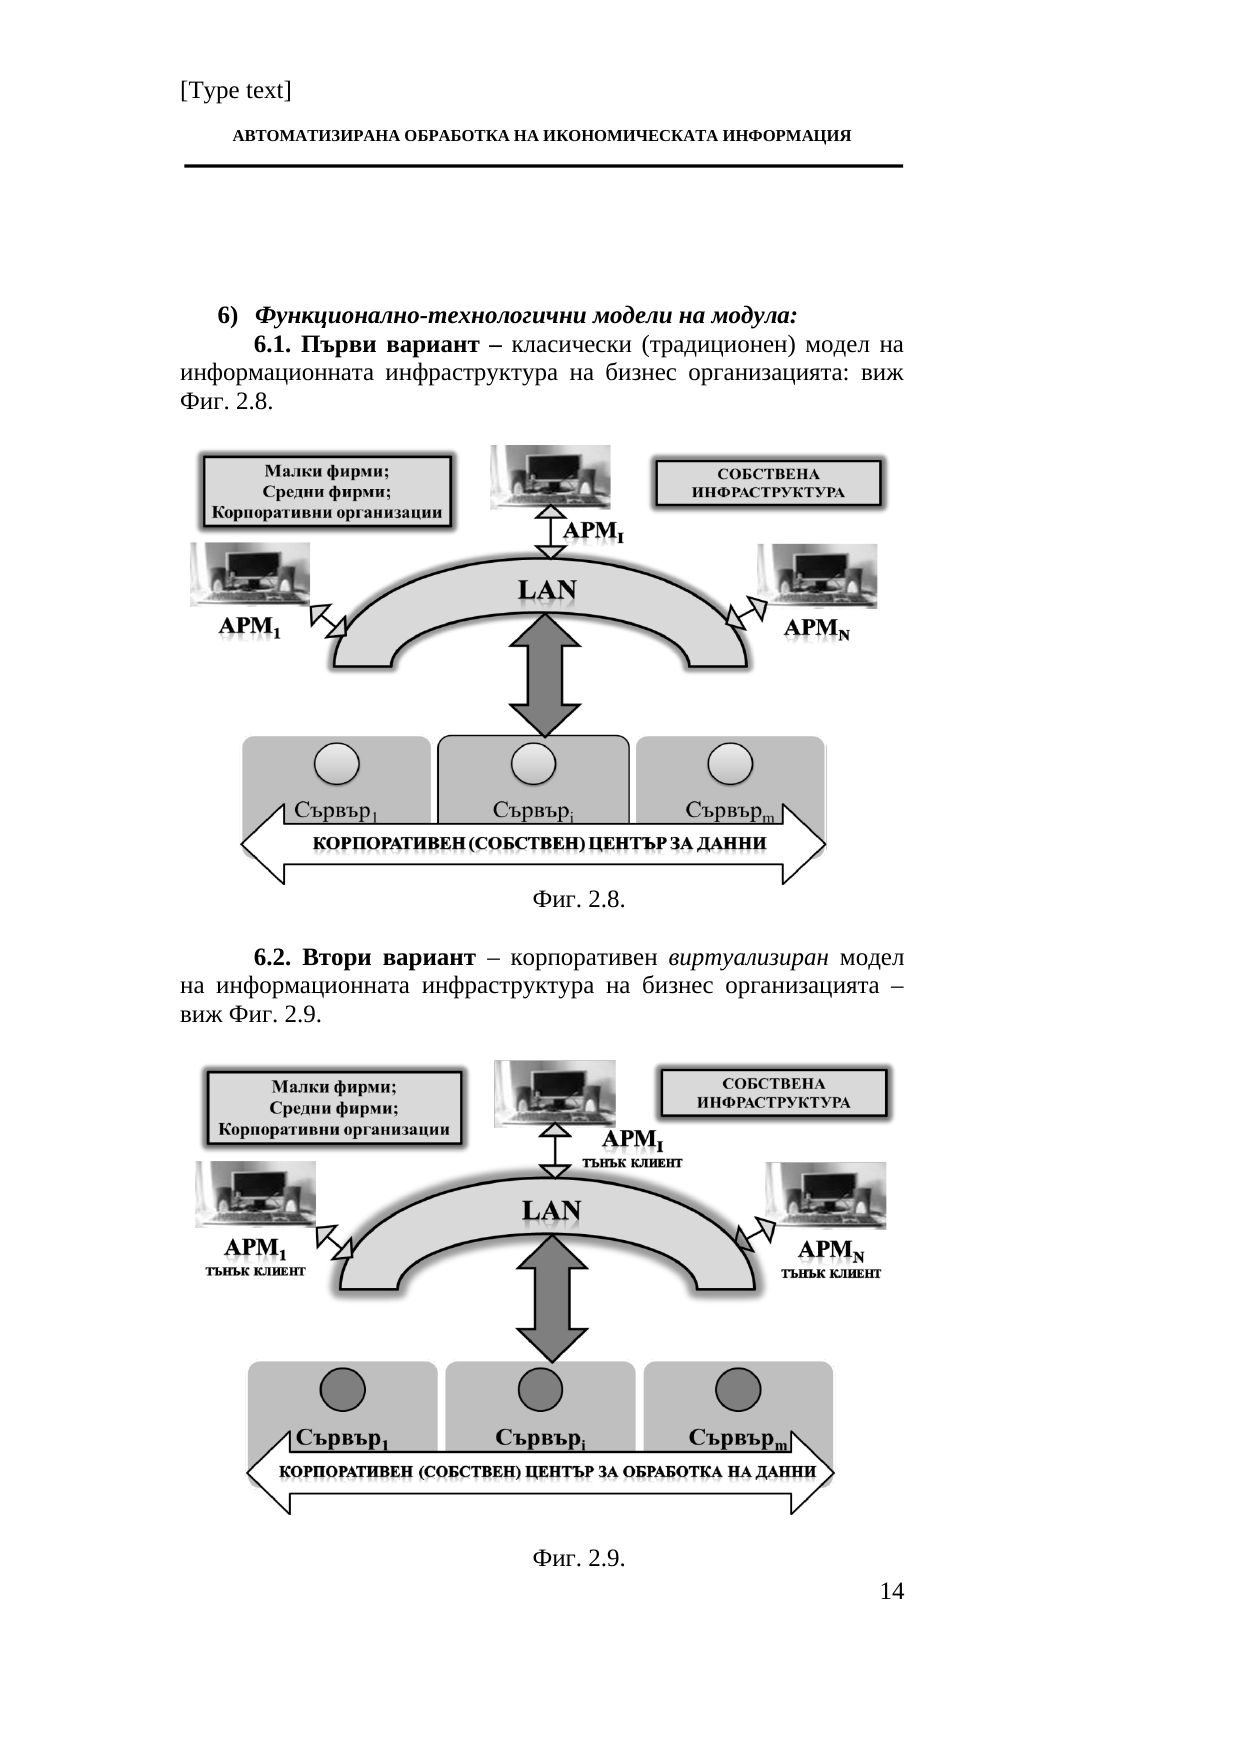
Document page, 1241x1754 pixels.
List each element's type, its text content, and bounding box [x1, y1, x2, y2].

text 6.2. Втори вариант – корпоративен виртуализиран модел на информационната инфраструктура на бизнес организацията – виж Фиг. 2.9. [180, 942, 904, 1028]
picture [188, 443, 896, 885]
picture [192, 1056, 902, 1515]
text Фиг. 2.8. [180, 884, 904, 913]
text 6.1. Първи вариант – класически (традиционен) модел на информационната инфраструктура на бизнес организацията: виж Фиг. 2.8. [180, 329, 904, 415]
list Функционално-технологични модели на модула: [217, 300, 904, 329]
text Фиг. 2.9. [180, 1543, 904, 1572]
